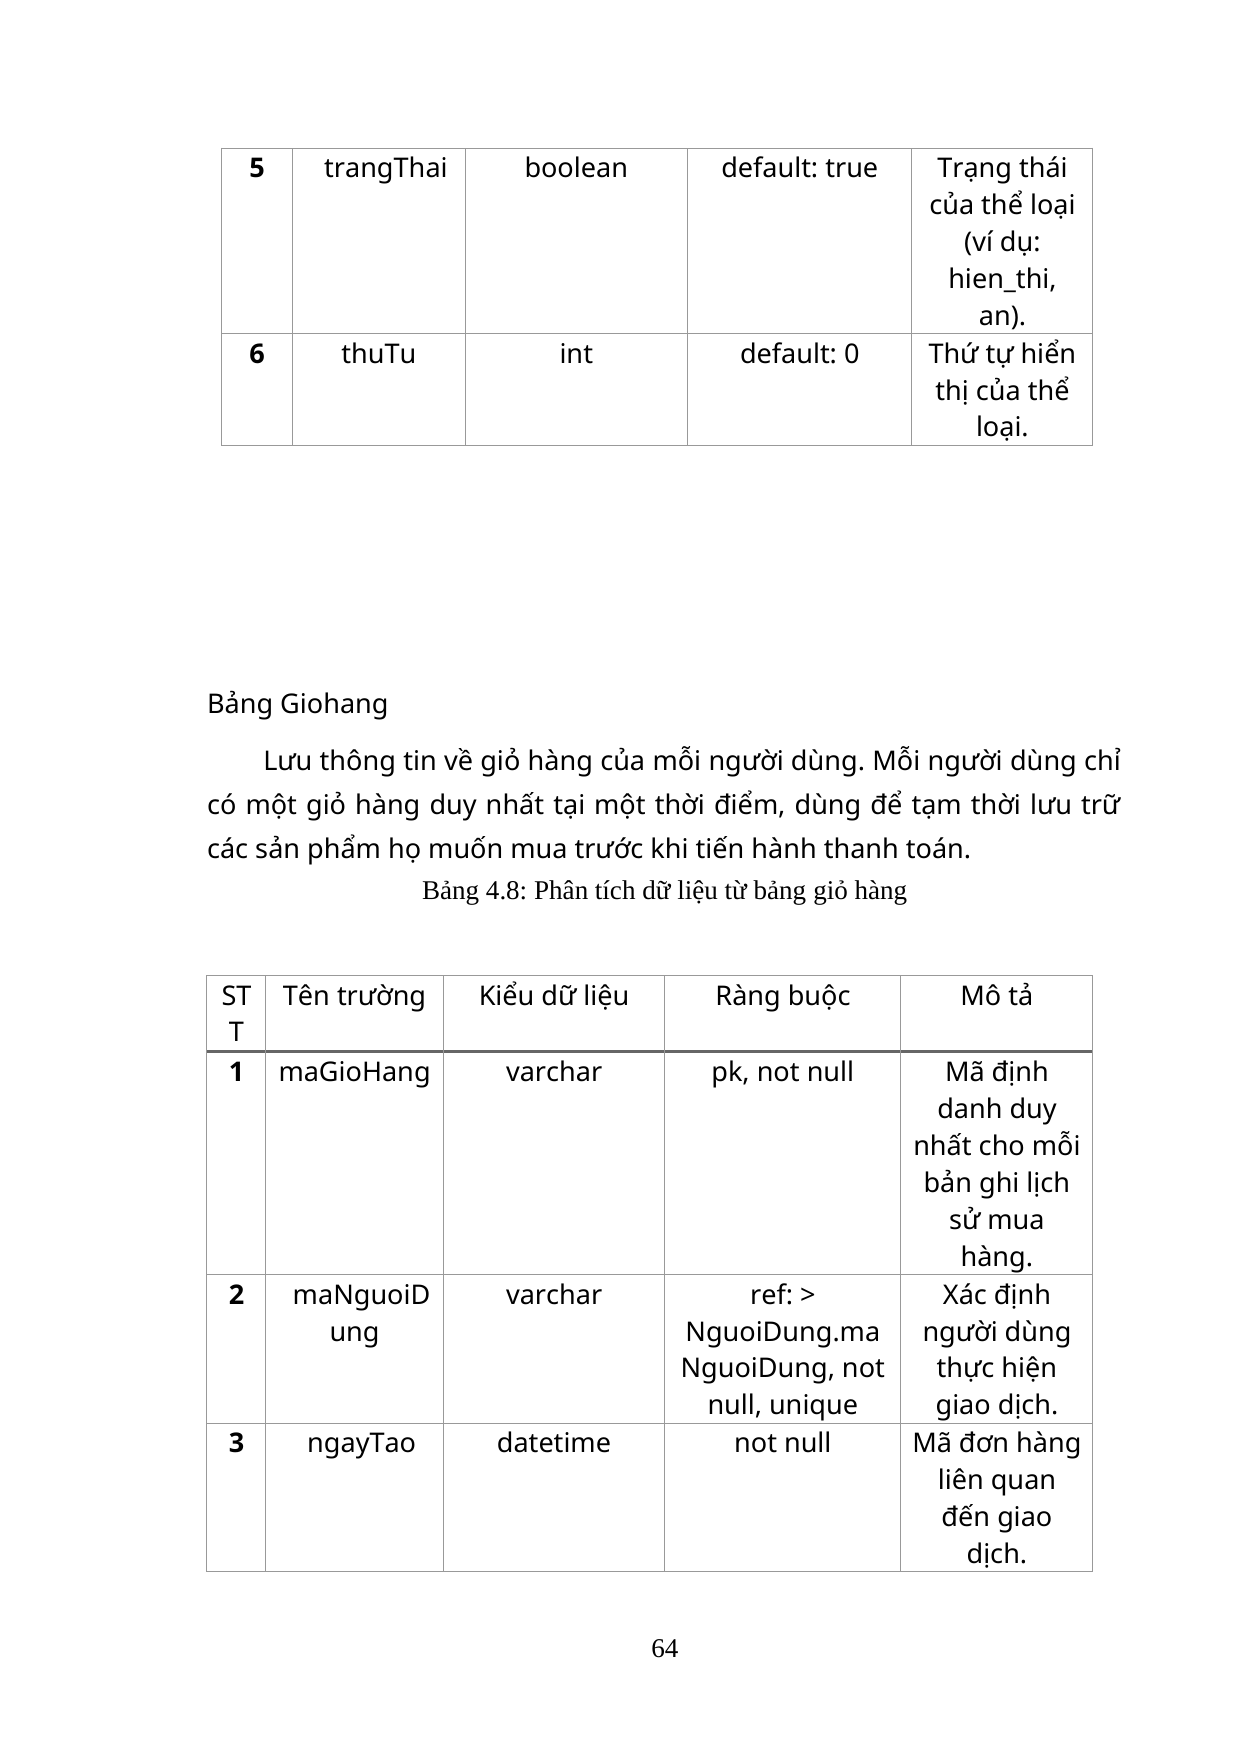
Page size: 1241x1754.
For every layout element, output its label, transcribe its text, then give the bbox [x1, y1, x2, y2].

table_cell 2 [207, 1275, 265, 1423]
table_cell Trạng thái của thể loại (ví dụ: hien_thi, an). [912, 149, 1092, 333]
table_cell pk, not null [665, 1053, 900, 1274]
text Lưu thông tin về giỏ hàng của mỗi người dùng. Mỗi người dùng chỉ có một giỏ hàng duy nhất tại một thời điểm, dùng để tạm thời lưu trữ các sản phẩm họ muốn mua trước khi tiến hành thanh toán. [207, 742, 1122, 867]
table_cell varchar [444, 1275, 664, 1423]
table_cell boolean [466, 149, 687, 333]
table_cell default: 0 [688, 334, 911, 445]
table_cell 1 [207, 1053, 265, 1274]
table_cell Xác định người dùng thực hiện giao dịch. [901, 1275, 1092, 1423]
table_cell maNguoiDung [266, 1275, 443, 1423]
table_cell Thứ tự hiển thị của thể loại. [912, 334, 1092, 445]
table_cell Mã định danh duy nhất cho mỗi bản ghi lịch sử mua hàng. [901, 1053, 1092, 1274]
table_cell int [466, 334, 687, 445]
table_cell varchar [444, 1053, 664, 1274]
table_header Ràng buộc [665, 976, 900, 1050]
table_cell default: true [688, 149, 911, 333]
table_cell 5 [222, 149, 292, 333]
text Bảng 4.8: Phân tích dữ liệu từ bảng giỏ hàng [207, 874, 1122, 905]
table_cell thuTu [293, 334, 465, 445]
table_cell not null [665, 1424, 900, 1571]
table_header Mô tả [901, 976, 1092, 1050]
table_cell trangThai [293, 149, 465, 333]
table_cell maGioHang [266, 1053, 443, 1274]
table_header STT [207, 976, 265, 1050]
table_cell ngayTao [266, 1424, 443, 1571]
table_cell Mã đơn hàng liên quan đến giao dịch. [901, 1424, 1092, 1571]
text Bảng Giohang [207, 685, 1122, 722]
table_header Kiểu dữ liệu [444, 976, 664, 1050]
table_cell 3 [207, 1424, 265, 1571]
table_cell ref: > NguoiDung.maNguoiDung, not null, unique [665, 1275, 900, 1423]
table_cell 6 [222, 334, 292, 445]
table_header Tên trường [266, 976, 443, 1050]
table_cell datetime [444, 1424, 664, 1571]
